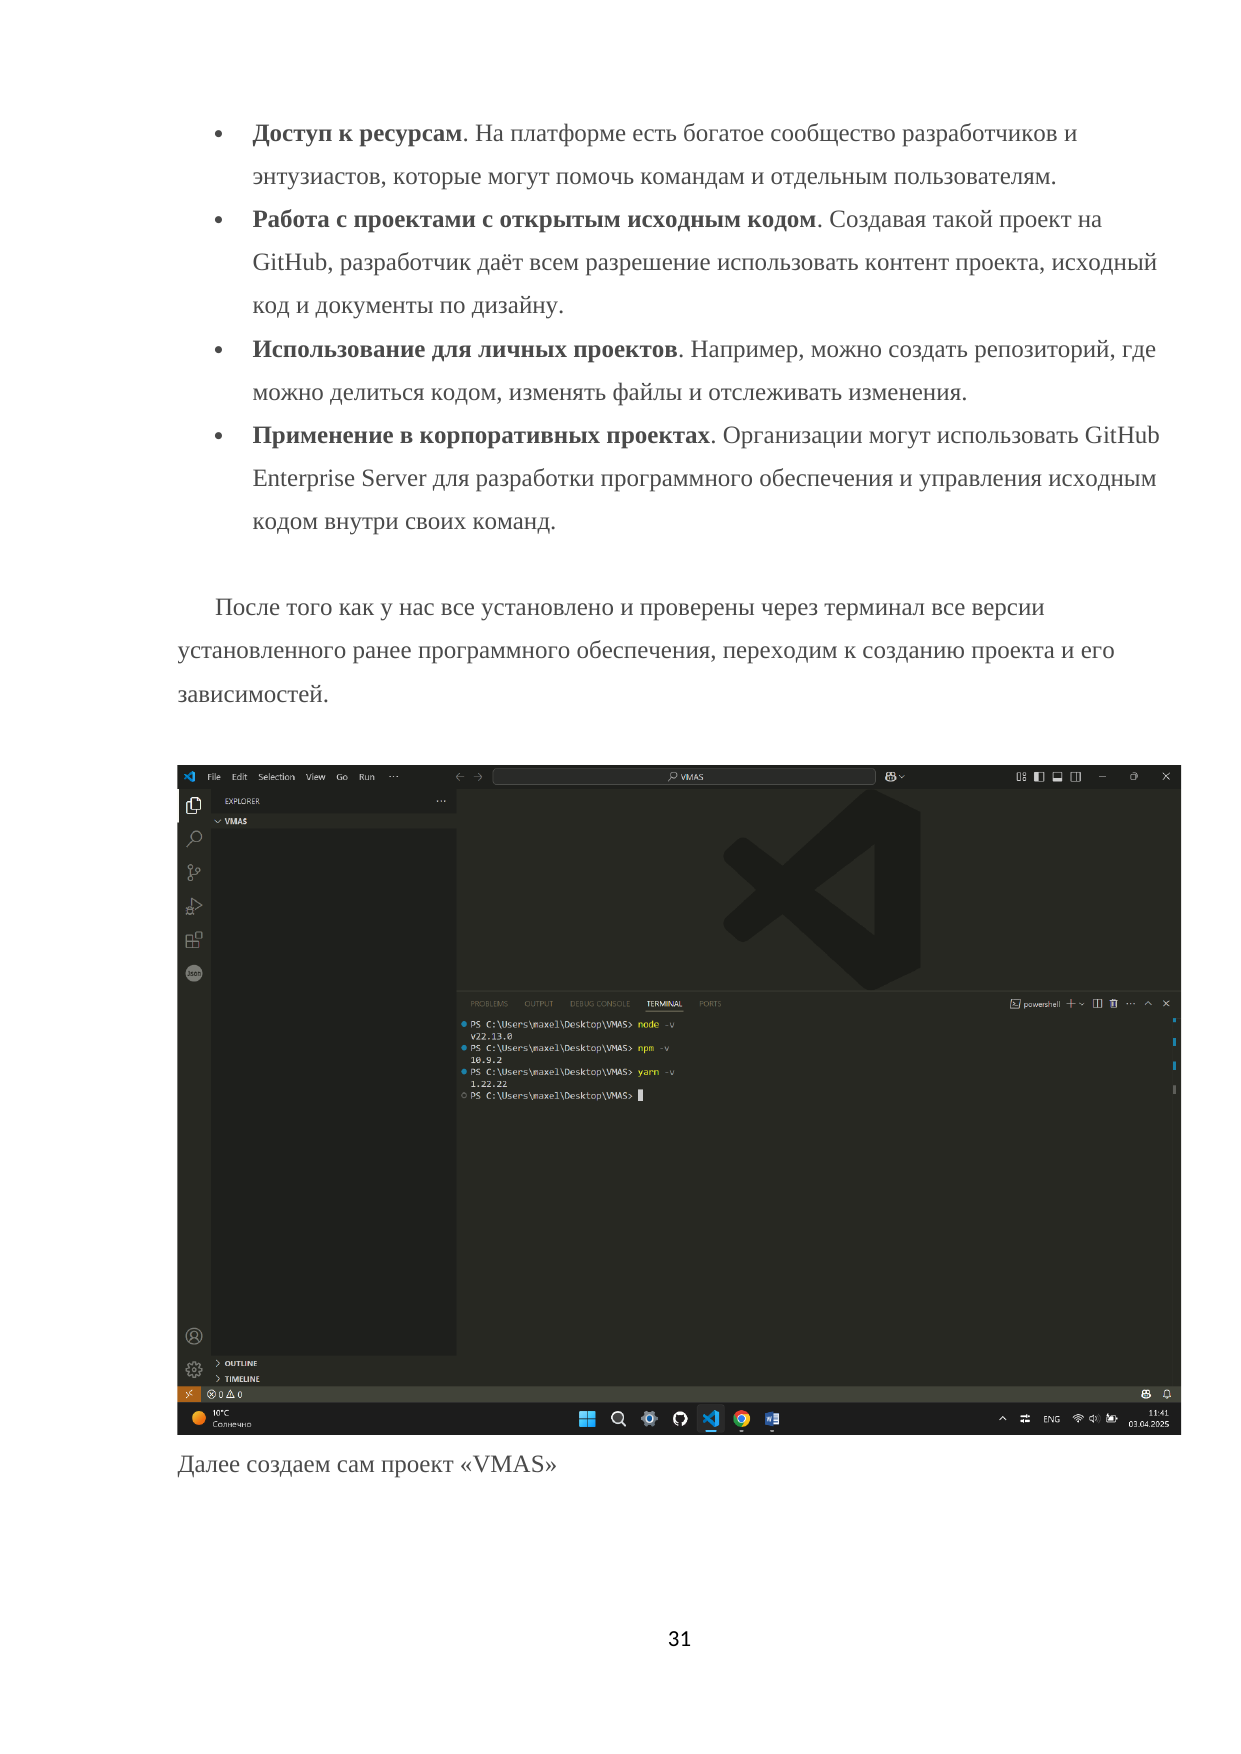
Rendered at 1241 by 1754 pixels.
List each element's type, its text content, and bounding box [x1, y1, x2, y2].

list Использование для личных проектов. Например, можно создать репозиторий, где можно делиться кодом, изменять файлы и отслеживать изменения. [215, 334, 1181, 406]
text Далее создаем сам проект «VMAS» [177, 1449, 1181, 1477]
text После того как у нас все установлено и проверены через терминал все версии установленного ранее программного обеспечения, переходим к созданию проекта и его зависимостей. [177, 592, 1181, 707]
list Работа с проектами с открытым исходным кодом. Создавая такой проект на GitHub, разработчик даёт всем разрешение использовать контент проекта, исходный код и документы по дизайну. [215, 204, 1181, 319]
list Применение в корпоративных проектах. Организации могут использовать GitHub Enterprise Server для разработки программного обеспечения и управления исходным кодом внутри своих команд. [215, 420, 1181, 535]
list Доступ к ресурсам. На платформе есть богатое сообщество разработчиков и энтузиастов, которые могут помочь командам и отдельным пользователям. [215, 118, 1181, 190]
picture [177, 765, 1182, 1435]
